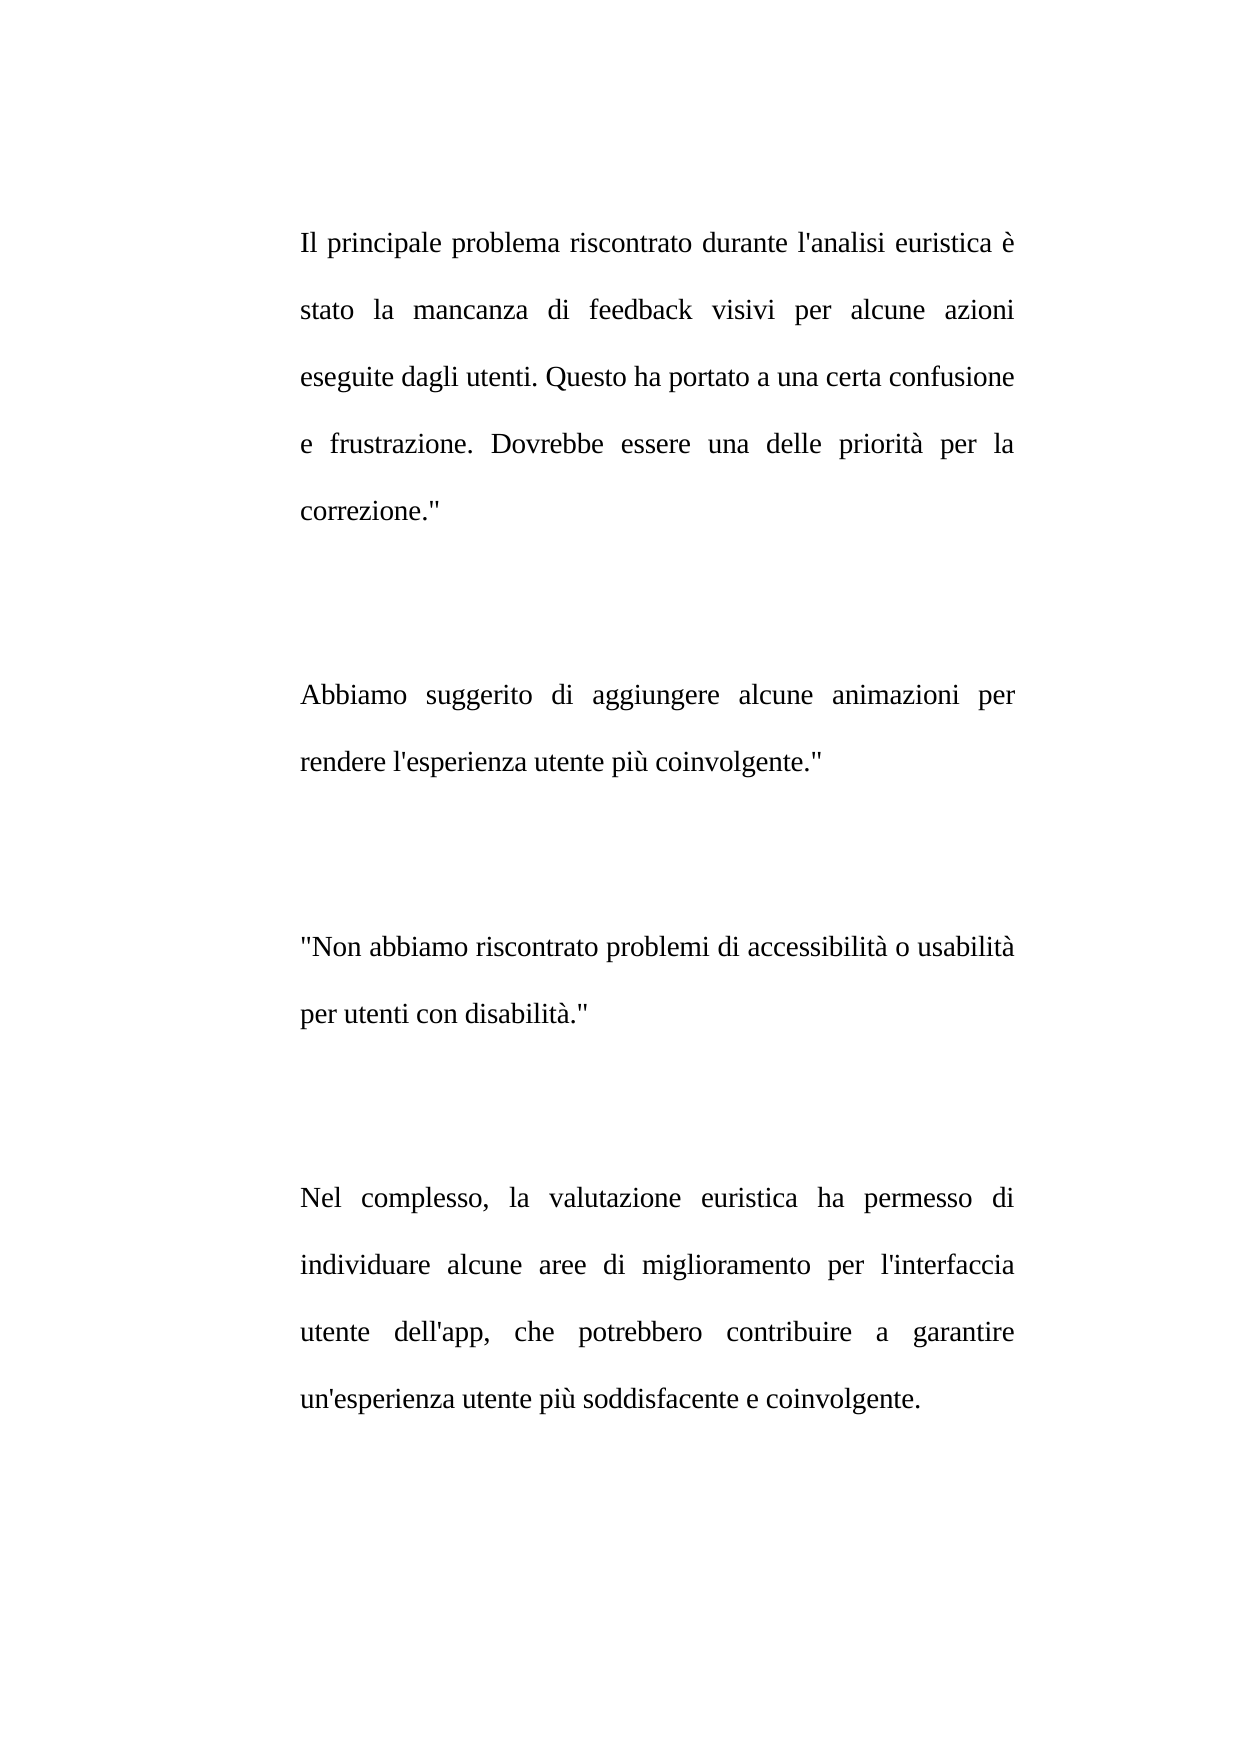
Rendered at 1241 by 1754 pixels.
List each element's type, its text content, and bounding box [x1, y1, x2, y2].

text Abbiamo suggerito di aggiungere alcune animazioni per rendere l'esperienza utente più coinvolgente." [300, 677, 1015, 778]
text "Non abbiamo riscontrato problemi di accessibilità o usabilità per utenti con disabilità." [300, 929, 1015, 1029]
text Nel complesso, la valutazione euristica ha permesso di individuare alcune aree di miglioramento per l'interfaccia utente dell'app, che potrebbero contribuire a garantire un'esperienza utente più soddisfacente e coinvolgente. [300, 1180, 1015, 1415]
text Il principale problema riscontrato durante l'analisi euristica è stato la mancanza di feedback visivi per alcune azioni eseguite dagli utenti. Questo ha portato a una certa confusione e frustrazione. Dovrebbe essere una delle priorità per la correzione." [300, 225, 1015, 527]
